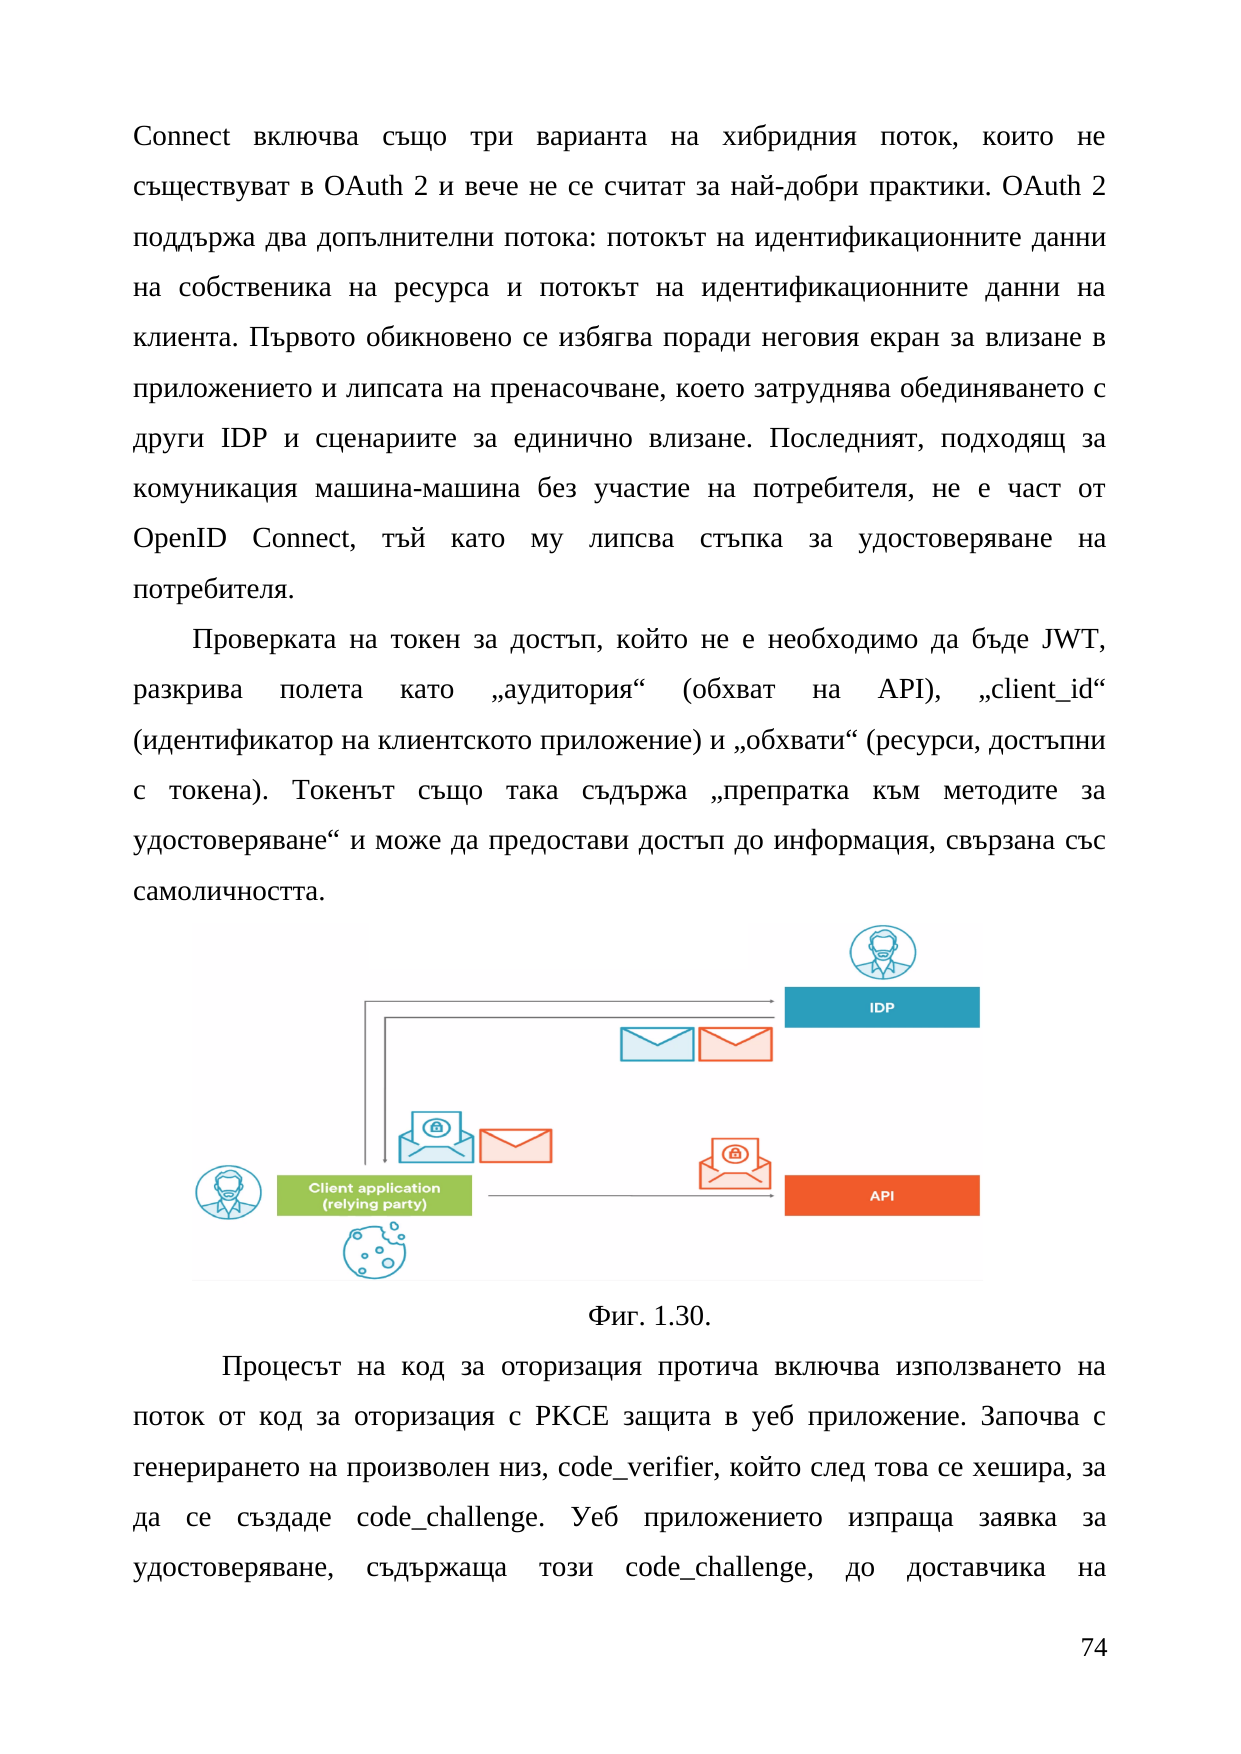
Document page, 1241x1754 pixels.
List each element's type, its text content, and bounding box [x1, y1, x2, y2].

picture [192, 923, 984, 1281]
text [133, 118, 1107, 604]
text Проверката на токен за достъп, който не е необходимо да бъде JWT, разкрива полета като „аудитория“ (обхват на API), „client_id“ (идентификатор на клиентското приложение) и „обхвати“ (ресурси, достъпни с токена). Токенът също така съдържа „препратка към методите за удостоверяване“ и може да предостави достъп до информация, свързана със самоличността. [133, 621, 1107, 906]
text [133, 1348, 1107, 1583]
text Фиг. 1.30. [133, 1298, 1107, 1331]
